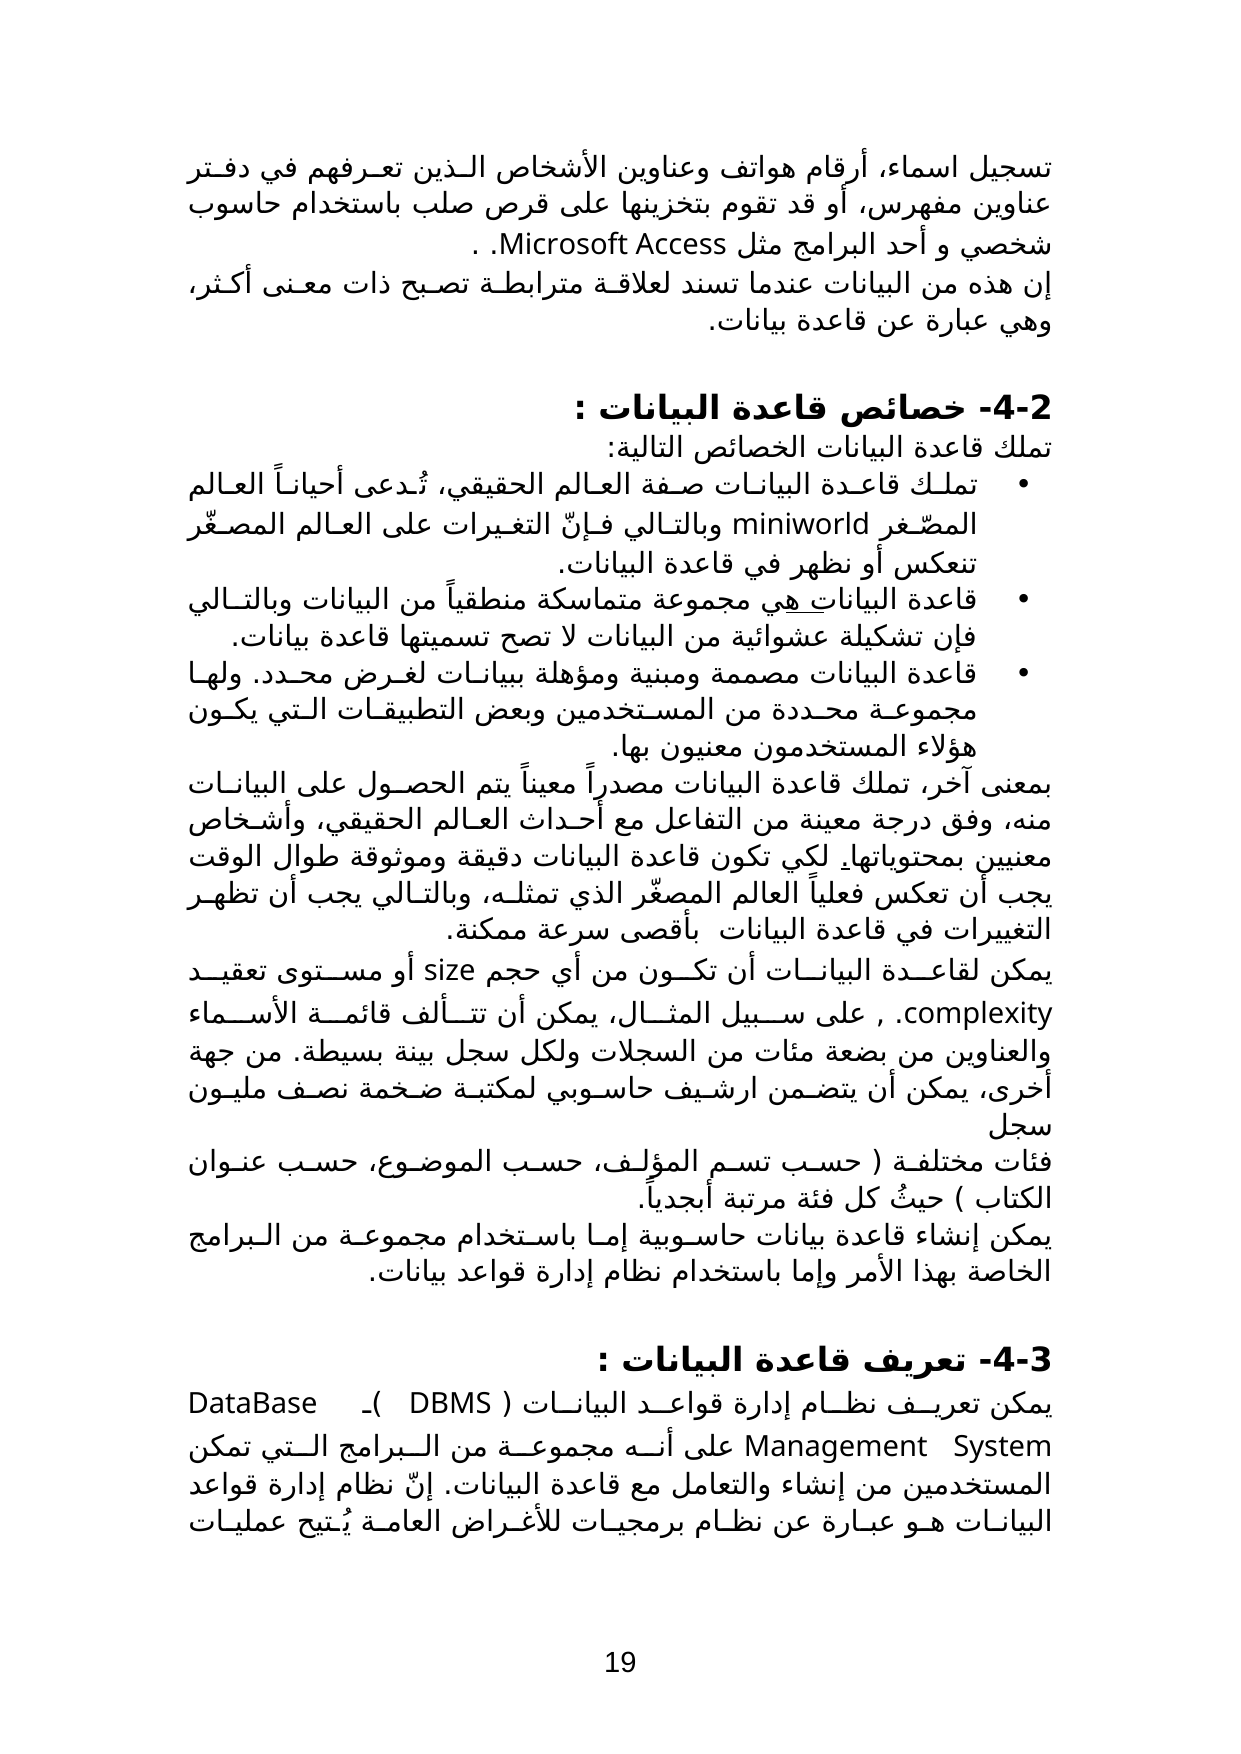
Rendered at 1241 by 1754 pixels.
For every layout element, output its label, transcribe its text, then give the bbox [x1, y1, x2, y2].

text تملك قاعدة البيانات الخصائص التالية: [187, 430, 1053, 464]
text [187, 150, 1053, 263]
text إن هذه من البيانات عندما تسند لعلاقة مترابطة تصبح ذات معنى أكثر، وهي عبارة عن قاعدة بيانات. [187, 266, 1053, 337]
text 4-2- خصائص قاعدة البيانات : [187, 388, 1053, 427]
text بمعنى آخر، تملك قاعدة البيانات مصدراً معيناً يتم الحصول على البيانات منه، وفق درجة معينة من التفاعل مع أحداث العالم الحقيقي، وأشخاص معنيين بمحتوياتها. لكي تكون قاعدة البيانات دقيقة وموثوقة طوال الوقت يجب أن تعكس فعلياً العالم المصغّر الذي تمثله، وبالتالي يجب أن تظهر التغييرات في قاعدة البيانات بأقصى سرعة ممكنة. [187, 766, 1053, 947]
text يمكن إنشاء قاعدة بيانات حاسوبية إما باستخدام مجموعة من البرامج الخاصة بهذا الأمر وإما باستخدام نظام إدارة قواعد بيانات. [187, 1218, 1053, 1288]
list قاعدة البيانات مصممة ومبنية ومؤهلة ببيانات لغرض محدد. ولها مجموعة محددة من المستخدمين وبعض التطبيقات التي يكون هؤلاء المستخدمون معنيون بها. [187, 656, 1015, 763]
text يمكن لقاعدة البيانات أن تكون من أي حجم size أو مستوى تعقيد complexity. , على سبيل المثال، يمكن أن تتألف قائمة الأسماء والعناوين من بضعة مئات من السجلات ولكل سجل بينة بسيطة. من جهة أخرى، يمكن أن يتضمن ارشيف حاسوبي لمكتبة ضخمة نصف مليون سجل [187, 949, 1053, 1142]
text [187, 1382, 1053, 1538]
list تملك قاعدة البيانات صفة العالم الحقيقي، تُدعى أحياناً العالم المصّغر miniworld وبالتالي فإنّ التغيرات على العالم المصغّر تنعكس أو نظهر في قاعدة البيانات. [187, 467, 1015, 580]
text 4-3- تعريف قاعدة البيانات : [187, 1340, 1053, 1379]
text فئات مختلفة ( حسب تسم المؤلف، حسب الموضوع، حسب عنوان الكتاب ) حيثُ كل فئة مرتبة أبجدياً. [187, 1144, 1053, 1215]
list قاعدة البيانات هي مجموعة متماسكة منطقياً من البيانات وبالتالي فإن تشكيلة عشوائية من البيانات لا تصح تسميتها قاعدة بيانات. [187, 583, 1015, 653]
